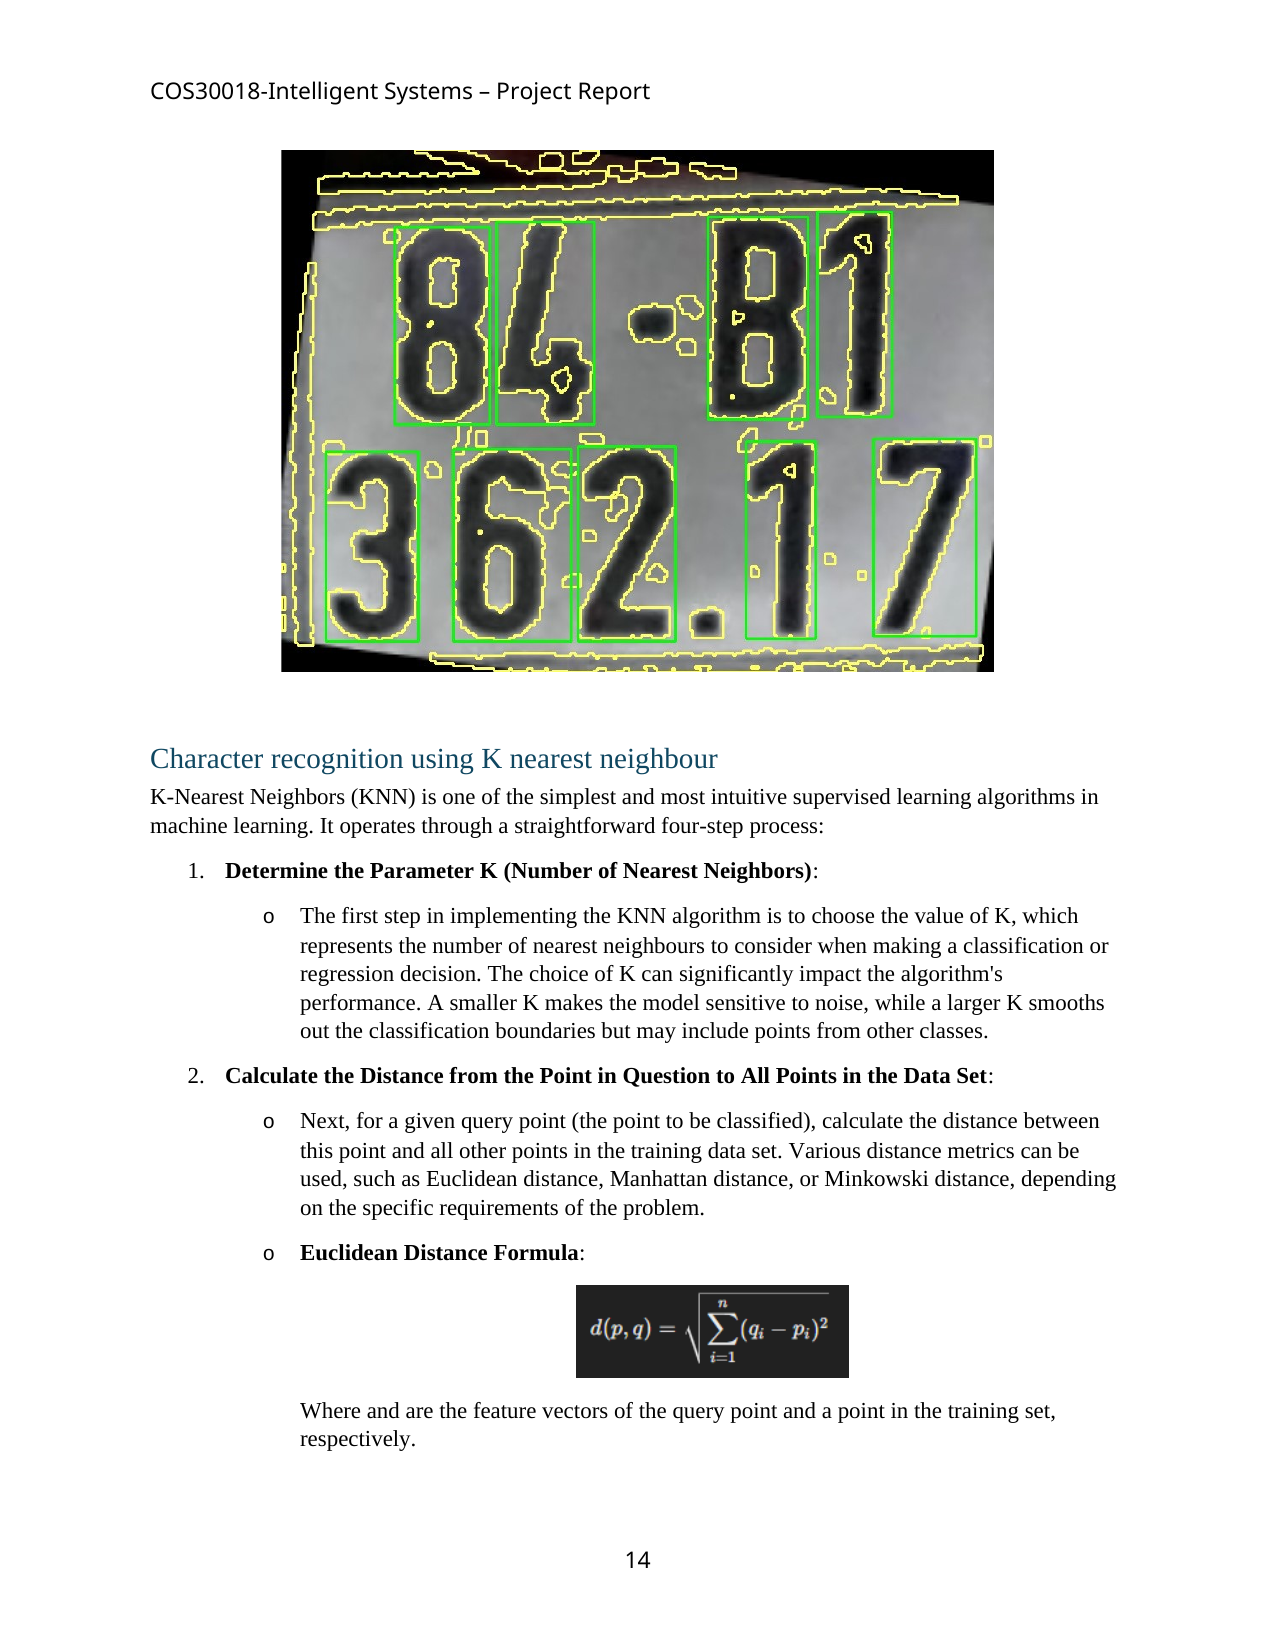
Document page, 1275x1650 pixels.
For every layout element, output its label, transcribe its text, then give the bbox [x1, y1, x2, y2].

list The first step in implementing the KNN algorithm is to choose the value of K, which represents the number of nearest neighbours to consider when making a classification or regression decision. The choice of K can significantly impact the algorithm's performance. A smaller K makes the model sensitive to noise, while a larger K smooths out the classification boundaries but may include points from other classes. [262, 902, 1125, 1043]
text K-Nearest Neighbors (KNN) is one of the simplest and most intuitive supervised learning algorithms in machine learning. It operates through a straightforward four-step process: [150, 783, 1125, 838]
list Euclidean Distance Formula: [262, 1239, 1125, 1266]
picture [281, 150, 994, 672]
text Where and are the feature vectors of the query point and a point in the training set, respectively. [300, 1397, 1125, 1452]
subtitle Character recognition using K nearest neighbour [150, 741, 1125, 775]
picture [576, 1285, 849, 1378]
list Determine the Parameter K (Number of Nearest Neighbors): [187, 857, 1125, 883]
list Next, for a given query point (the point to be classified), calculate the distance between this point and all other points in the training data set. Various distance metrics can be used, such as Euclidean distance, Manhattan distance, or Minkowski distance, depending on the specific requirements of the problem. [262, 1107, 1125, 1220]
list Calculate the Distance from the Point in Question to All Points in the Data Set: [187, 1062, 1125, 1088]
